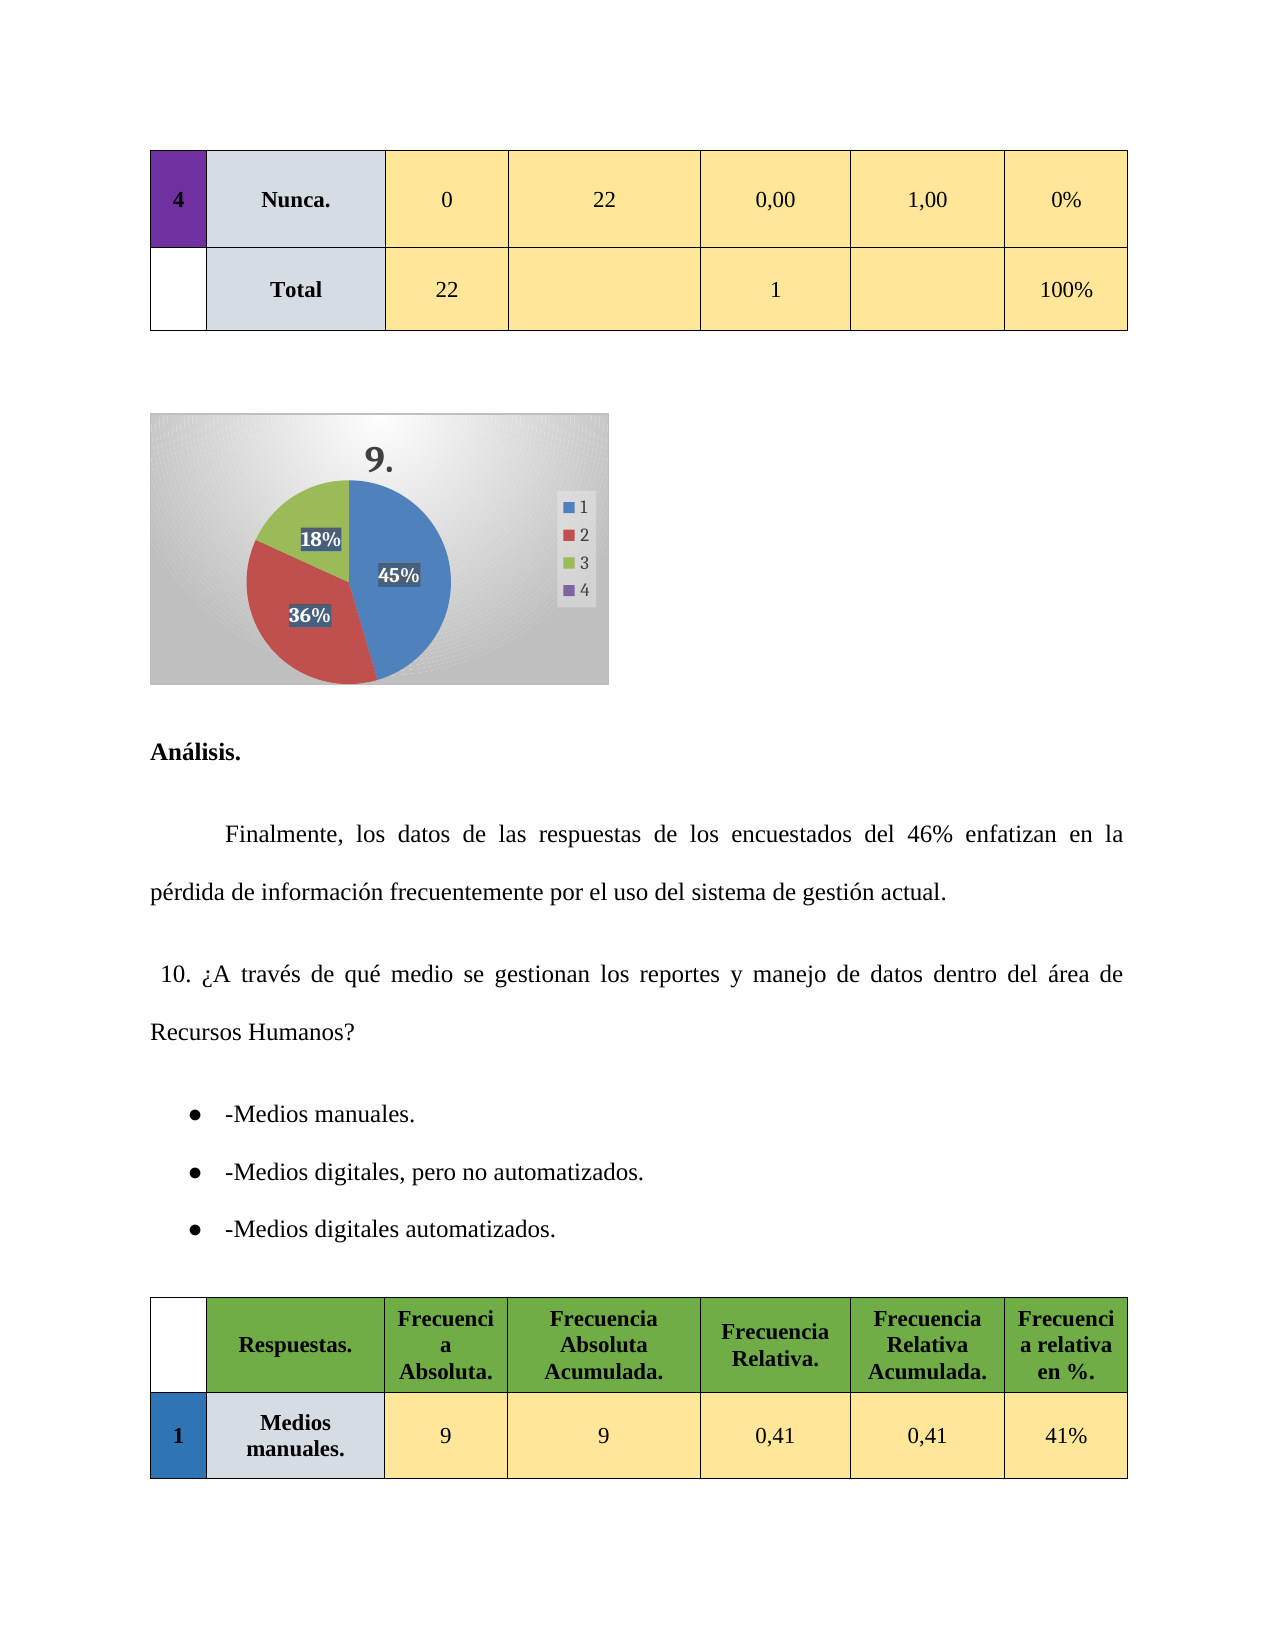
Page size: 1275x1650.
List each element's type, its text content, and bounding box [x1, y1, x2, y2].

table_cell Medios manuales. [207, 1393, 384, 1478]
table_cell 9 [385, 1393, 507, 1478]
table_cell 22 [386, 248, 508, 330]
table_header Frecuencia Relativa. [701, 1298, 850, 1392]
table_cell 1 [701, 248, 850, 330]
table_cell 100% [1005, 248, 1127, 330]
list -Medios digitales automatizados. [187, 1214, 1125, 1243]
table_cell 0% [1005, 151, 1127, 247]
table_header Frecuencia Relativa Acumulada. [851, 1298, 1004, 1392]
list -Medios digitales, pero no automatizados. [187, 1157, 1125, 1185]
text 10. ¿A través de qué medio se gestionan los reportes y manejo de datos dentro del área de Recursos Humanos? [150, 959, 1125, 1045]
table_header Frecuencia Absoluta. [385, 1298, 507, 1392]
table_cell [851, 248, 1004, 330]
table_header Frecuencia relativa en %. [1005, 1298, 1127, 1392]
table_cell 1 [151, 1393, 206, 1478]
table_header Respuestas. [207, 1298, 384, 1392]
text Finalmente, los datos de las respuestas de los encuestados del 46% enfatizan en la pérdida de información frecuentemente por el uso del sistema de gestión actual. [150, 819, 1125, 905]
table_cell Nunca. [207, 151, 385, 247]
table_cell 9 [508, 1393, 700, 1478]
table_cell [151, 248, 206, 330]
table_cell 0,00 [701, 151, 850, 247]
table_header [151, 1298, 206, 1392]
table_cell [509, 248, 700, 330]
table_cell 4 [151, 151, 206, 247]
table_cell 0 [386, 151, 508, 247]
table_cell 0,41 [851, 1393, 1004, 1478]
table_cell 41% [1005, 1393, 1127, 1478]
table_cell 22 [509, 151, 700, 247]
table_header Frecuencia Absoluta Acumulada. [508, 1298, 700, 1392]
list -Medios manuales. [187, 1099, 1125, 1128]
text Análisis. [150, 737, 1125, 765]
table_cell 0,41 [701, 1393, 850, 1478]
table_cell Total [207, 248, 385, 330]
table_cell 1,00 [851, 151, 1004, 247]
